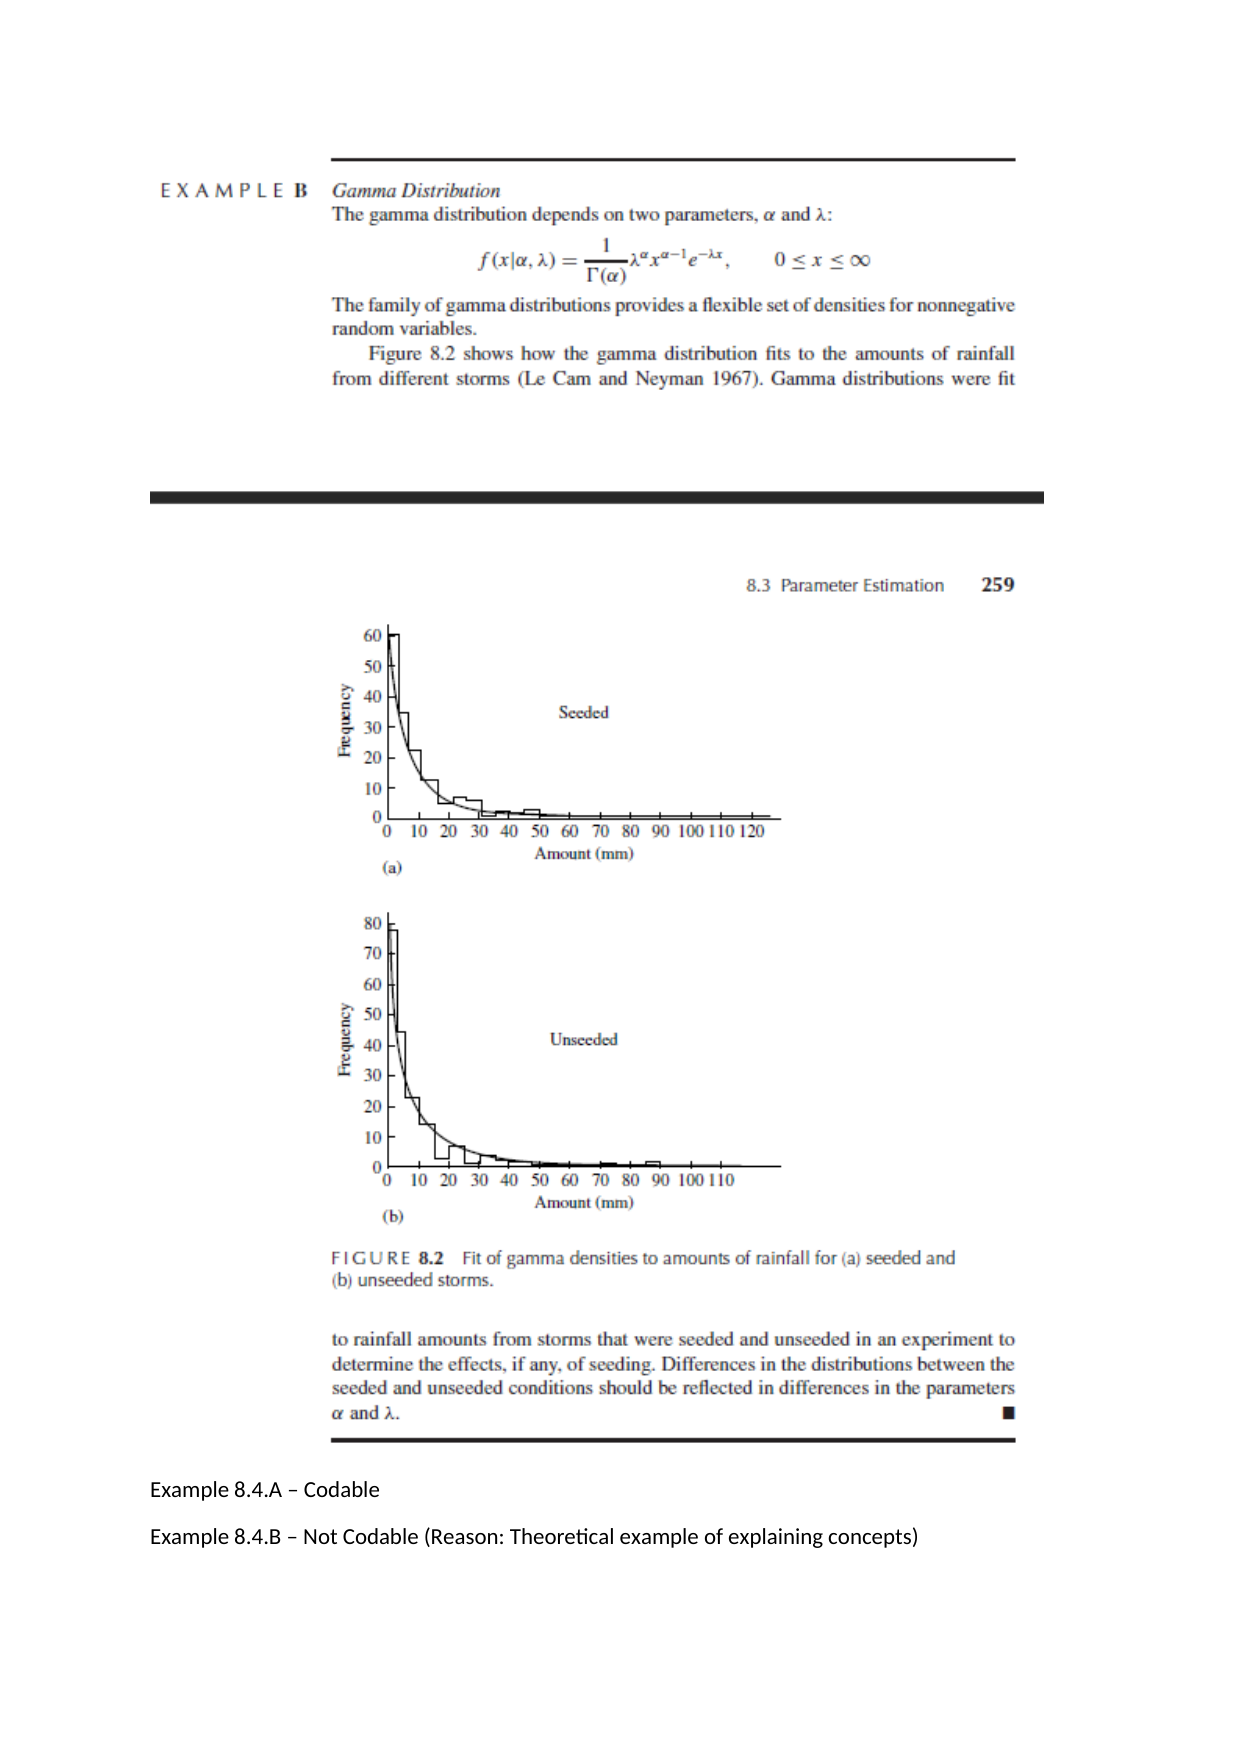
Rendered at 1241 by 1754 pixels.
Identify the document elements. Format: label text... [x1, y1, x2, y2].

text Example 8.4.B – Not Codable (Reason: Theoretical example of explaining concepts) [150, 1522, 1090, 1550]
text Example 8.4.A – Codable [150, 1475, 1090, 1503]
picture [150, 150, 1044, 1457]
